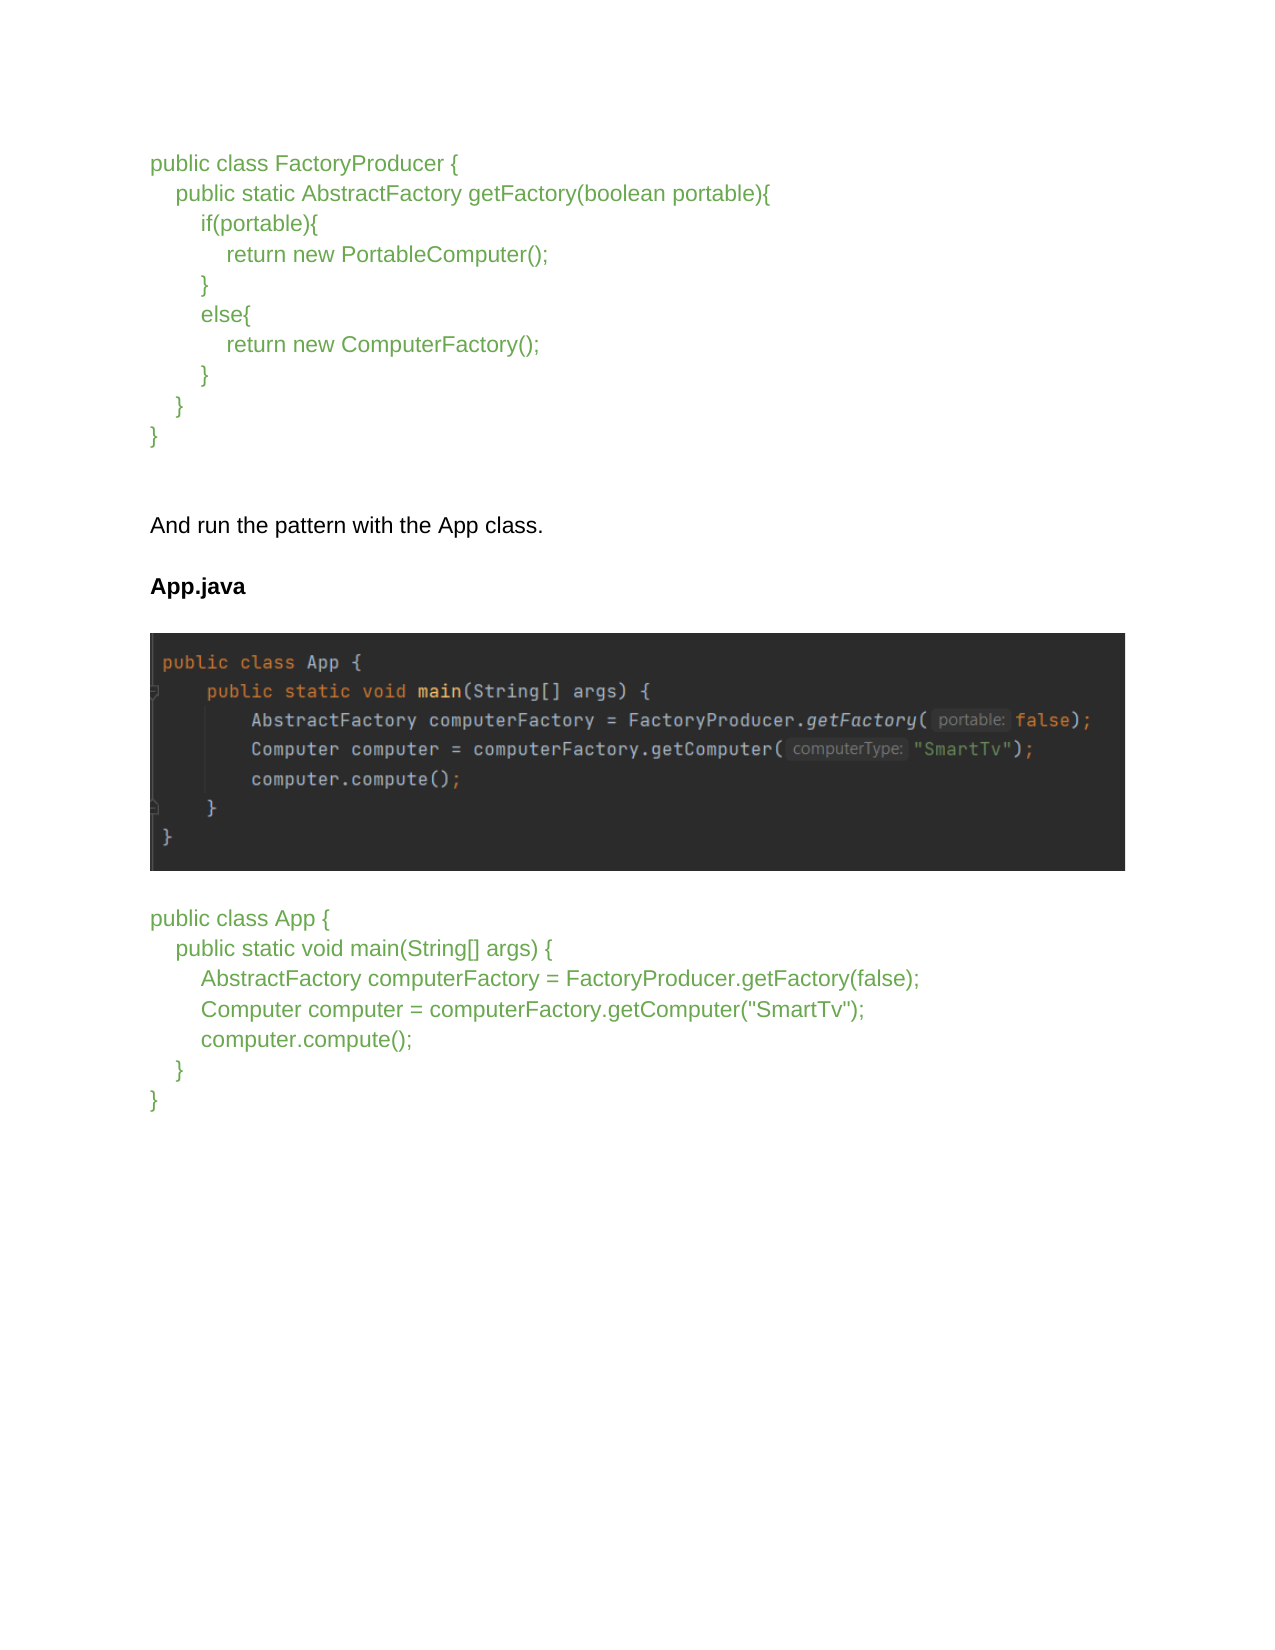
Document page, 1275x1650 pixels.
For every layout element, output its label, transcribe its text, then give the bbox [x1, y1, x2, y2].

text } [150, 422, 1125, 448]
text And run the pattern with the App class. [150, 512, 1125, 539]
text } [150, 271, 1125, 297]
text } [150, 1086, 1125, 1112]
text } [150, 1056, 1125, 1082]
text public static void main(String[] args) { [150, 935, 1125, 961]
text public static AbstractFactory getFactory(boolean portable){ [150, 180, 1125, 207]
text else{ [150, 301, 1125, 327]
text public class FactoryProducer { [150, 150, 1125, 176]
text App.java [150, 573, 1125, 599]
text } [150, 361, 1125, 388]
text return new ComputerFactory(); [150, 331, 1125, 358]
text computer.compute(); [150, 1026, 1125, 1052]
text } [150, 392, 1125, 418]
text Computer computer = computerFactory.getComputer("SmartTv"); [150, 996, 1125, 1022]
picture [150, 633, 1125, 871]
text AbstractFactory computerFactory = FactoryProducer.getFactory(false); [150, 965, 1125, 992]
text if(portable){ [150, 210, 1125, 237]
text public class App { [150, 905, 1125, 931]
text return new PortableComputer(); [150, 241, 1125, 267]
